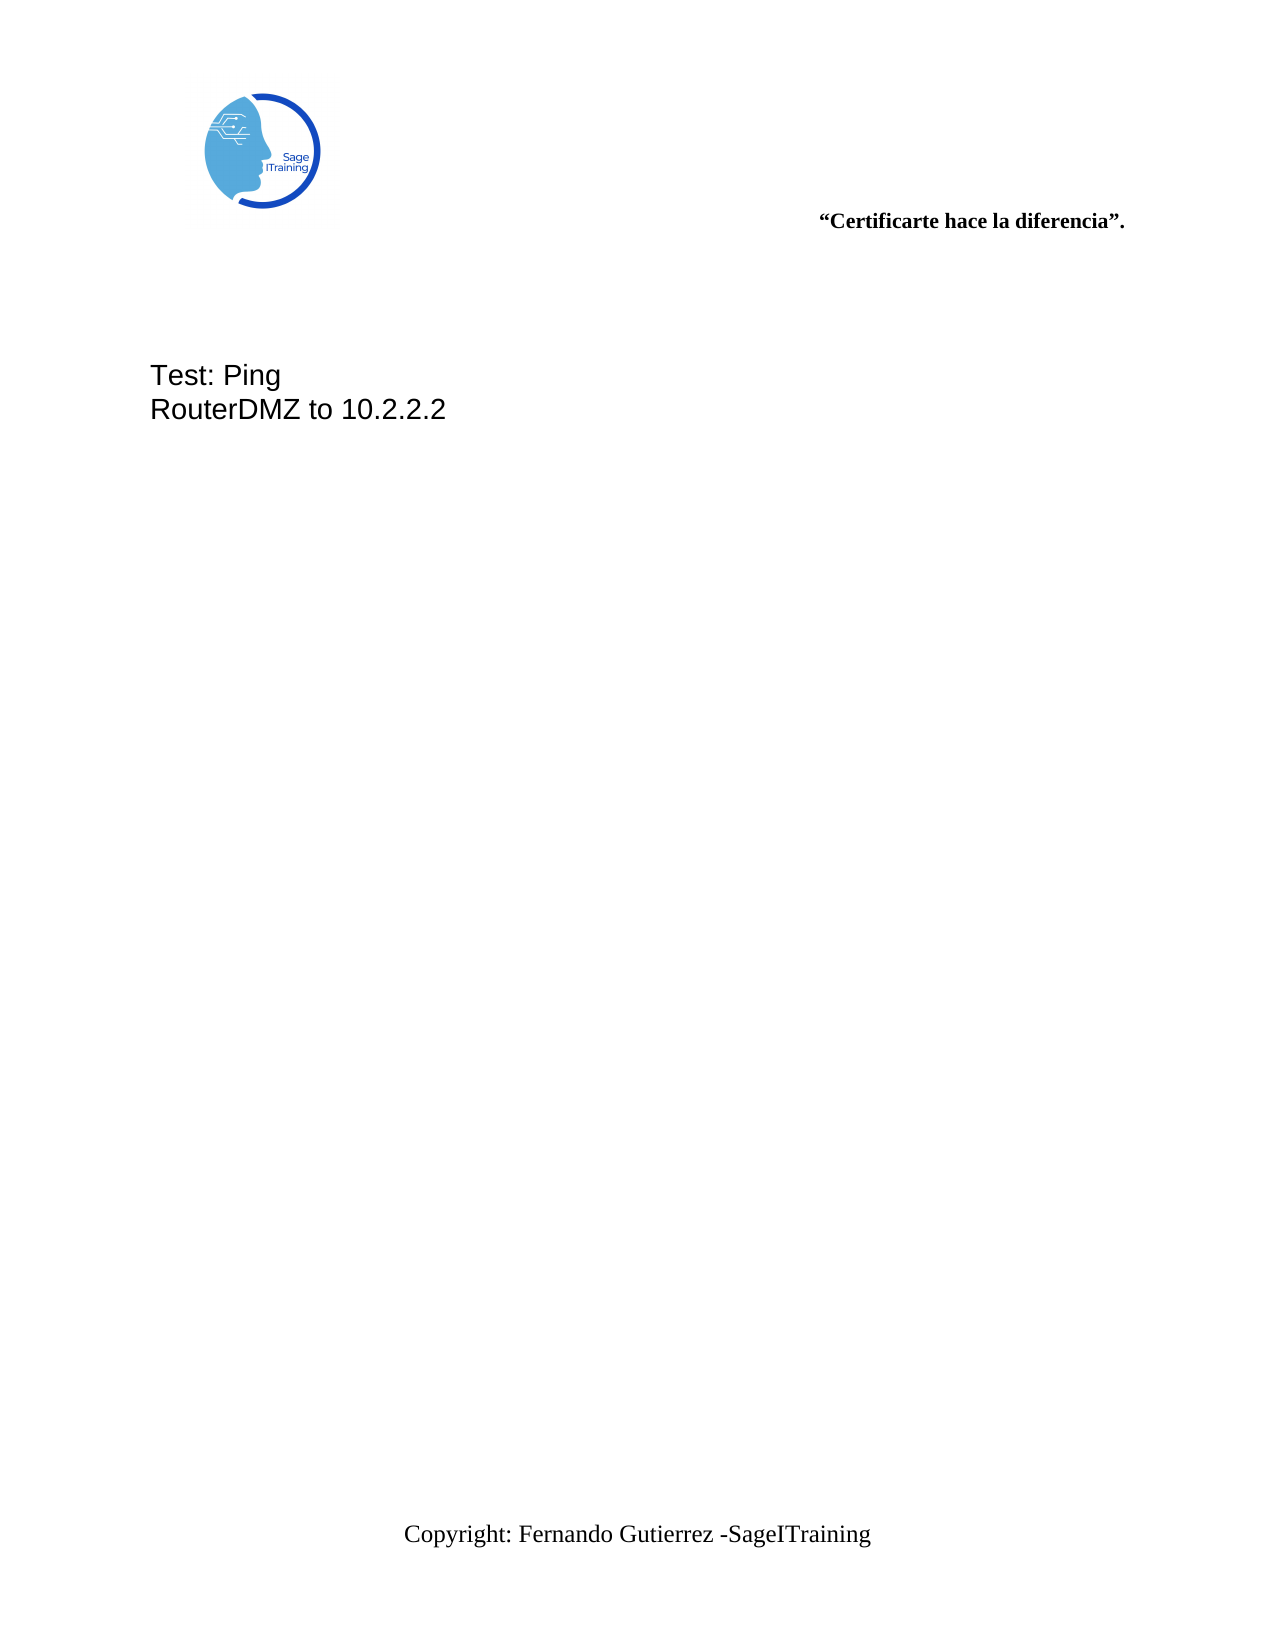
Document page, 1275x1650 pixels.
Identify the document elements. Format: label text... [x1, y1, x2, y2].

text Test: Ping [150, 358, 1125, 392]
picture [184, 73, 340, 229]
text RouterDMZ to 10.2.2.2 [150, 392, 1125, 425]
